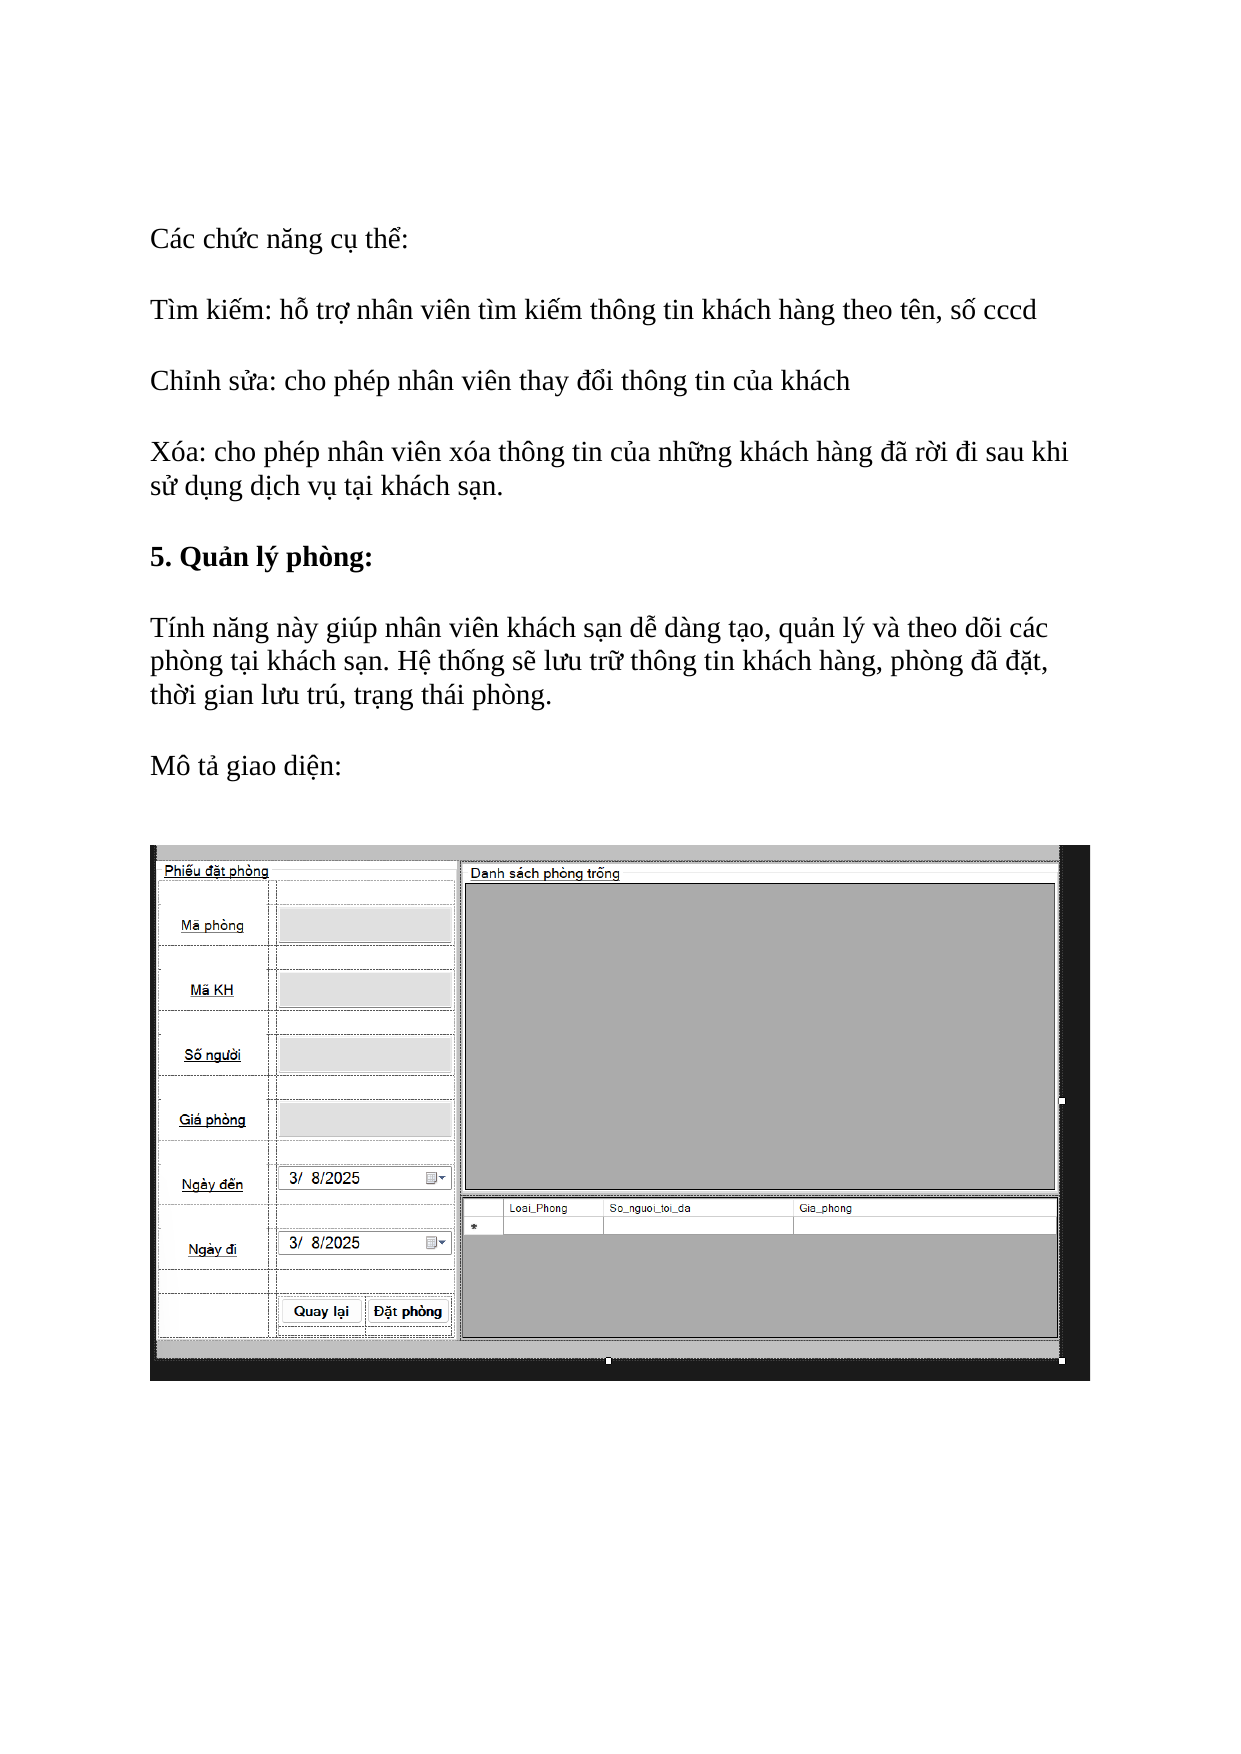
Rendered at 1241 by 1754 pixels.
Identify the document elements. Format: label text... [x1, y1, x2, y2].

text Tính năng này giúp nhân viên khách sạn dễ dàng tạo, quản lý và theo dõi các phòng tại khách sạn. Hệ thống sẽ lưu trữ thông tin khách hàng, phòng đã đặt, thời gian lưu trú, trạng thái phòng. [150, 610, 1090, 710]
text Xóa: cho phép nhân viên xóa thông tin của những khách hàng đã rời đi sau khi sử dụng dịch vụ tại khách sạn. [150, 434, 1090, 501]
text 5. Quản lý phòng: [150, 539, 1090, 572]
picture [150, 845, 1091, 1381]
text Chỉnh sửa: cho phép nhân viên thay đổi thông tin của khách [150, 363, 1090, 397]
text Tìm kiếm: hỗ trợ nhân viên tìm kiếm thông tin khách hàng theo tên, số cccd [150, 292, 1090, 326]
text Mô tả giao diện: [150, 748, 1090, 781]
text Các chức năng cụ thể: [150, 221, 1090, 254]
